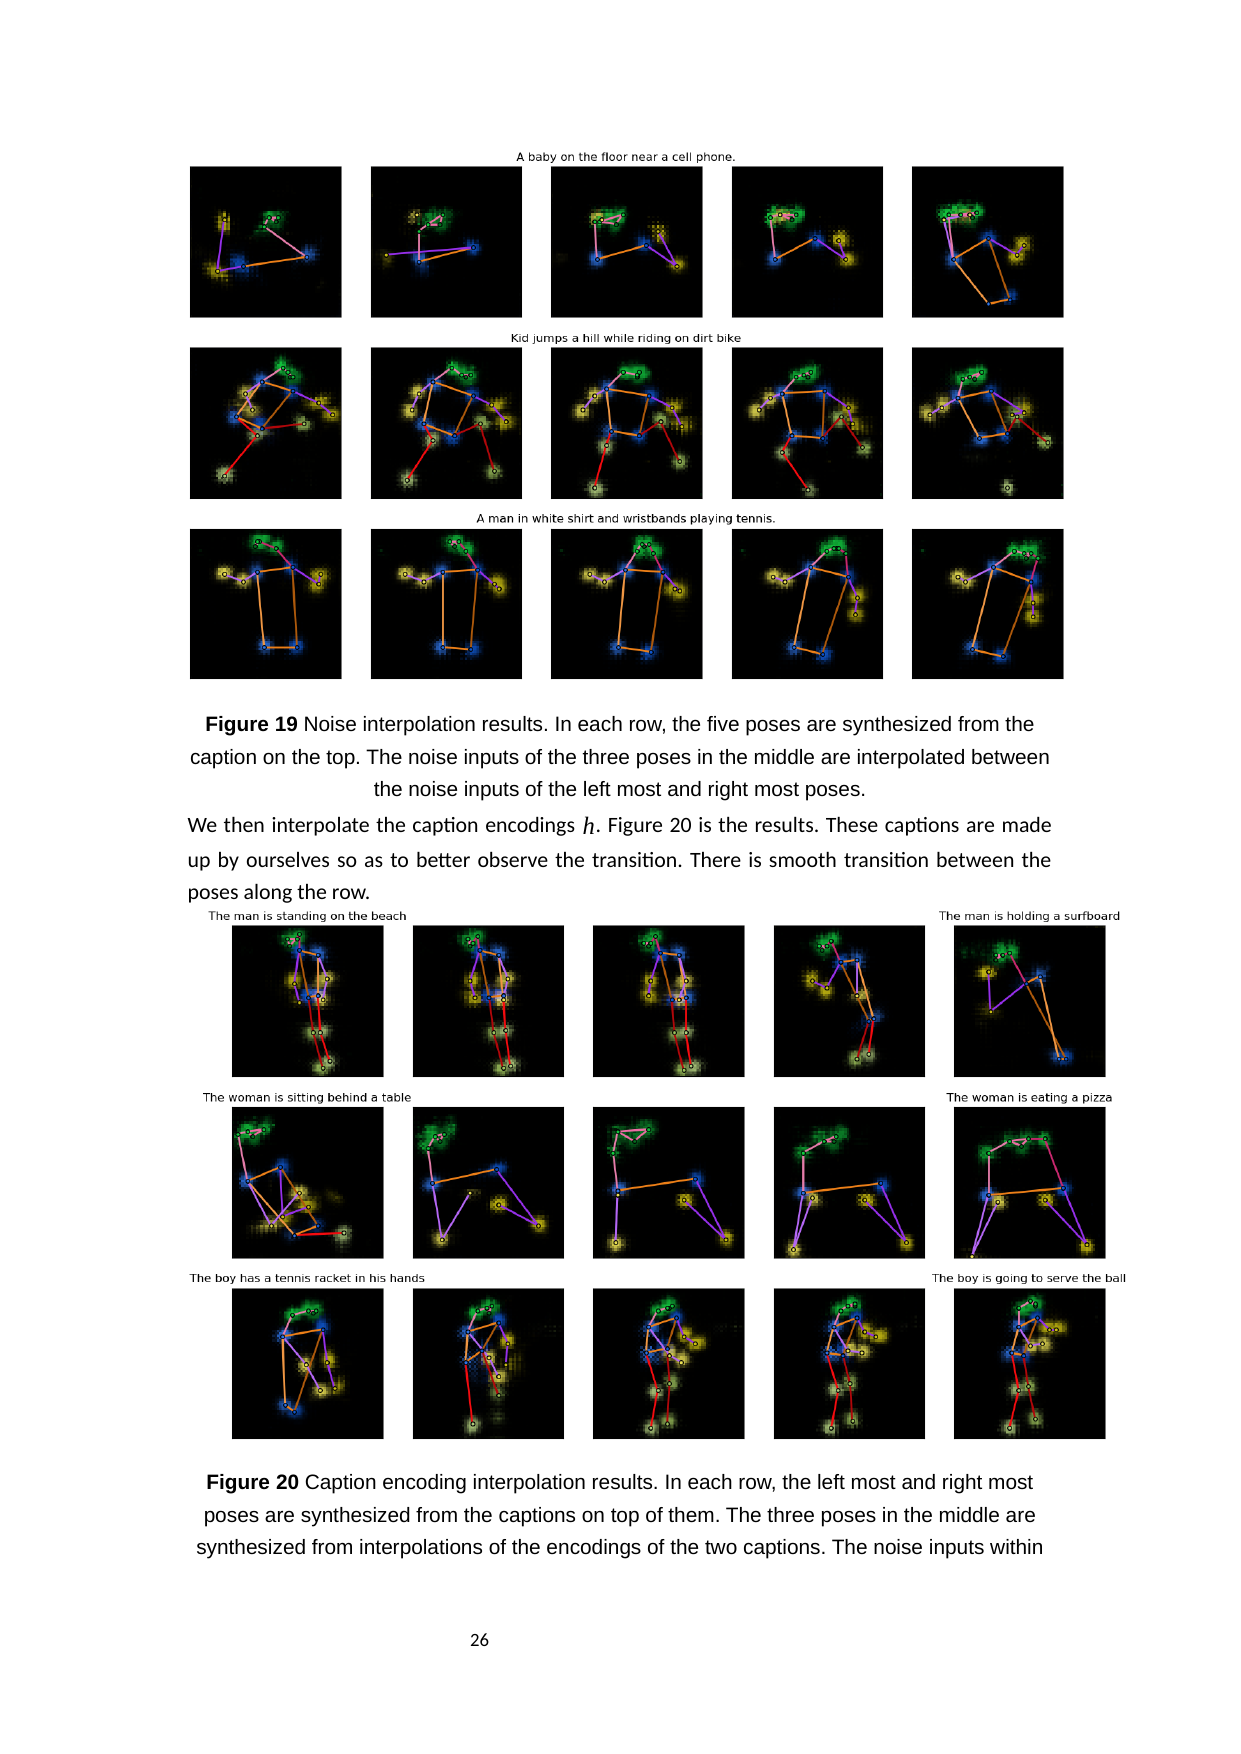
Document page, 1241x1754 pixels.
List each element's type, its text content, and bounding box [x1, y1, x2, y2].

text We then interpolate the caption encodings . Figure 20 is the results. These captions are made up by ourselves so as to better observe the transition. There is smooth transition between the poses along the row. [187, 810, 1053, 907]
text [187, 1466, 1053, 1563]
text Figure 19 Noise interpolation results. In each row, the five poses are synthesized from the caption on the top. The noise inputs of the three poses in the middle are interpolated between the noise inputs of the left most and right most poses. [187, 708, 1053, 805]
picture [187, 907, 1129, 1440]
picture [187, 150, 1067, 682]
